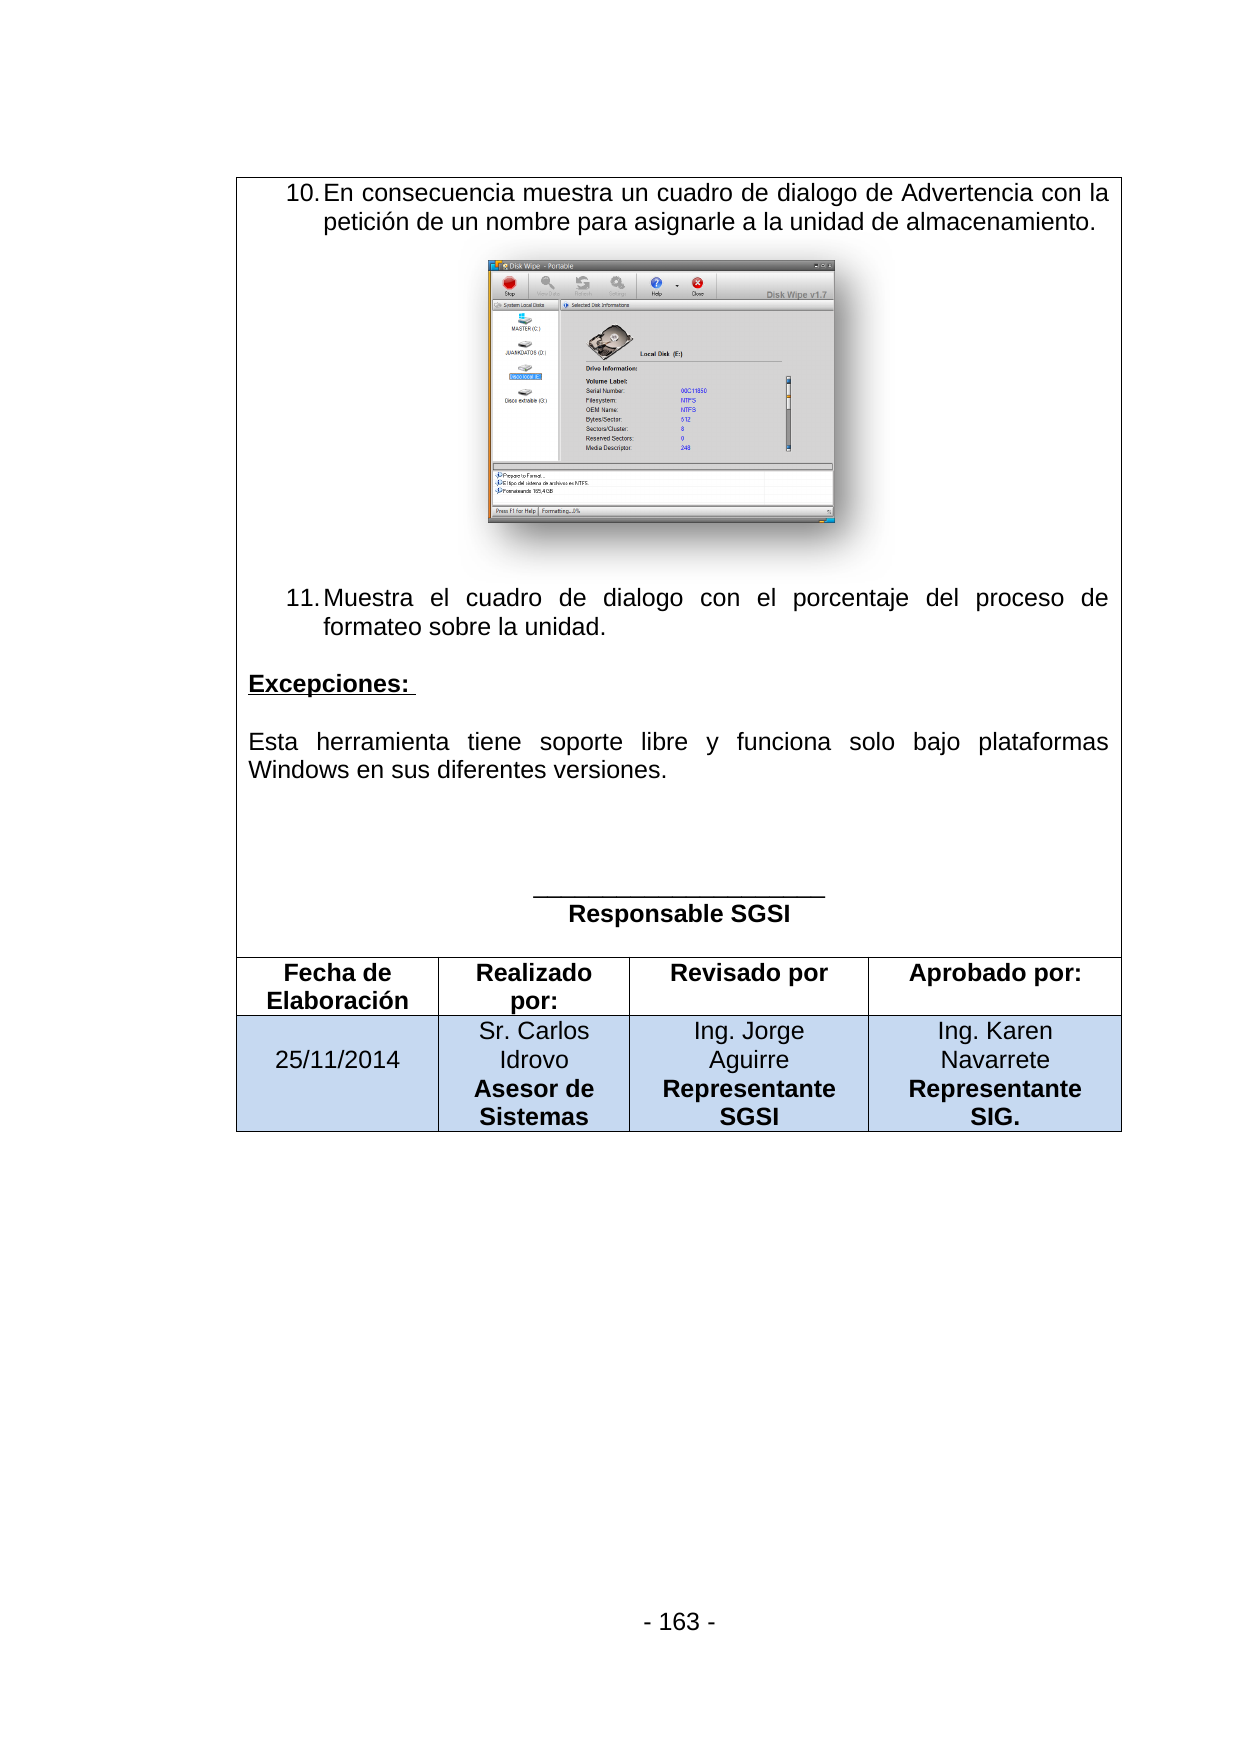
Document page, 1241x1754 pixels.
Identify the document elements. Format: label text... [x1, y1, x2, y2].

table_cell Realizado por: [439, 958, 629, 1015]
table_cell 25/11/2014 [237, 1016, 438, 1131]
table_cell Fecha de Elaboración [237, 958, 438, 1015]
table_cell Sr. Carlos Idrovo Asesor de Sistemas [439, 1016, 629, 1131]
table_cell Ing. Karen Navarrete Representante SIG. [869, 1016, 1121, 1131]
table_cell Aprobado por: [869, 958, 1121, 1015]
table_cell Revisado por [630, 958, 868, 1015]
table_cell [237, 178, 1121, 957]
picture [488, 260, 835, 523]
table_cell Ing. Jorge Aguirre Representante SGSI [630, 1016, 868, 1131]
